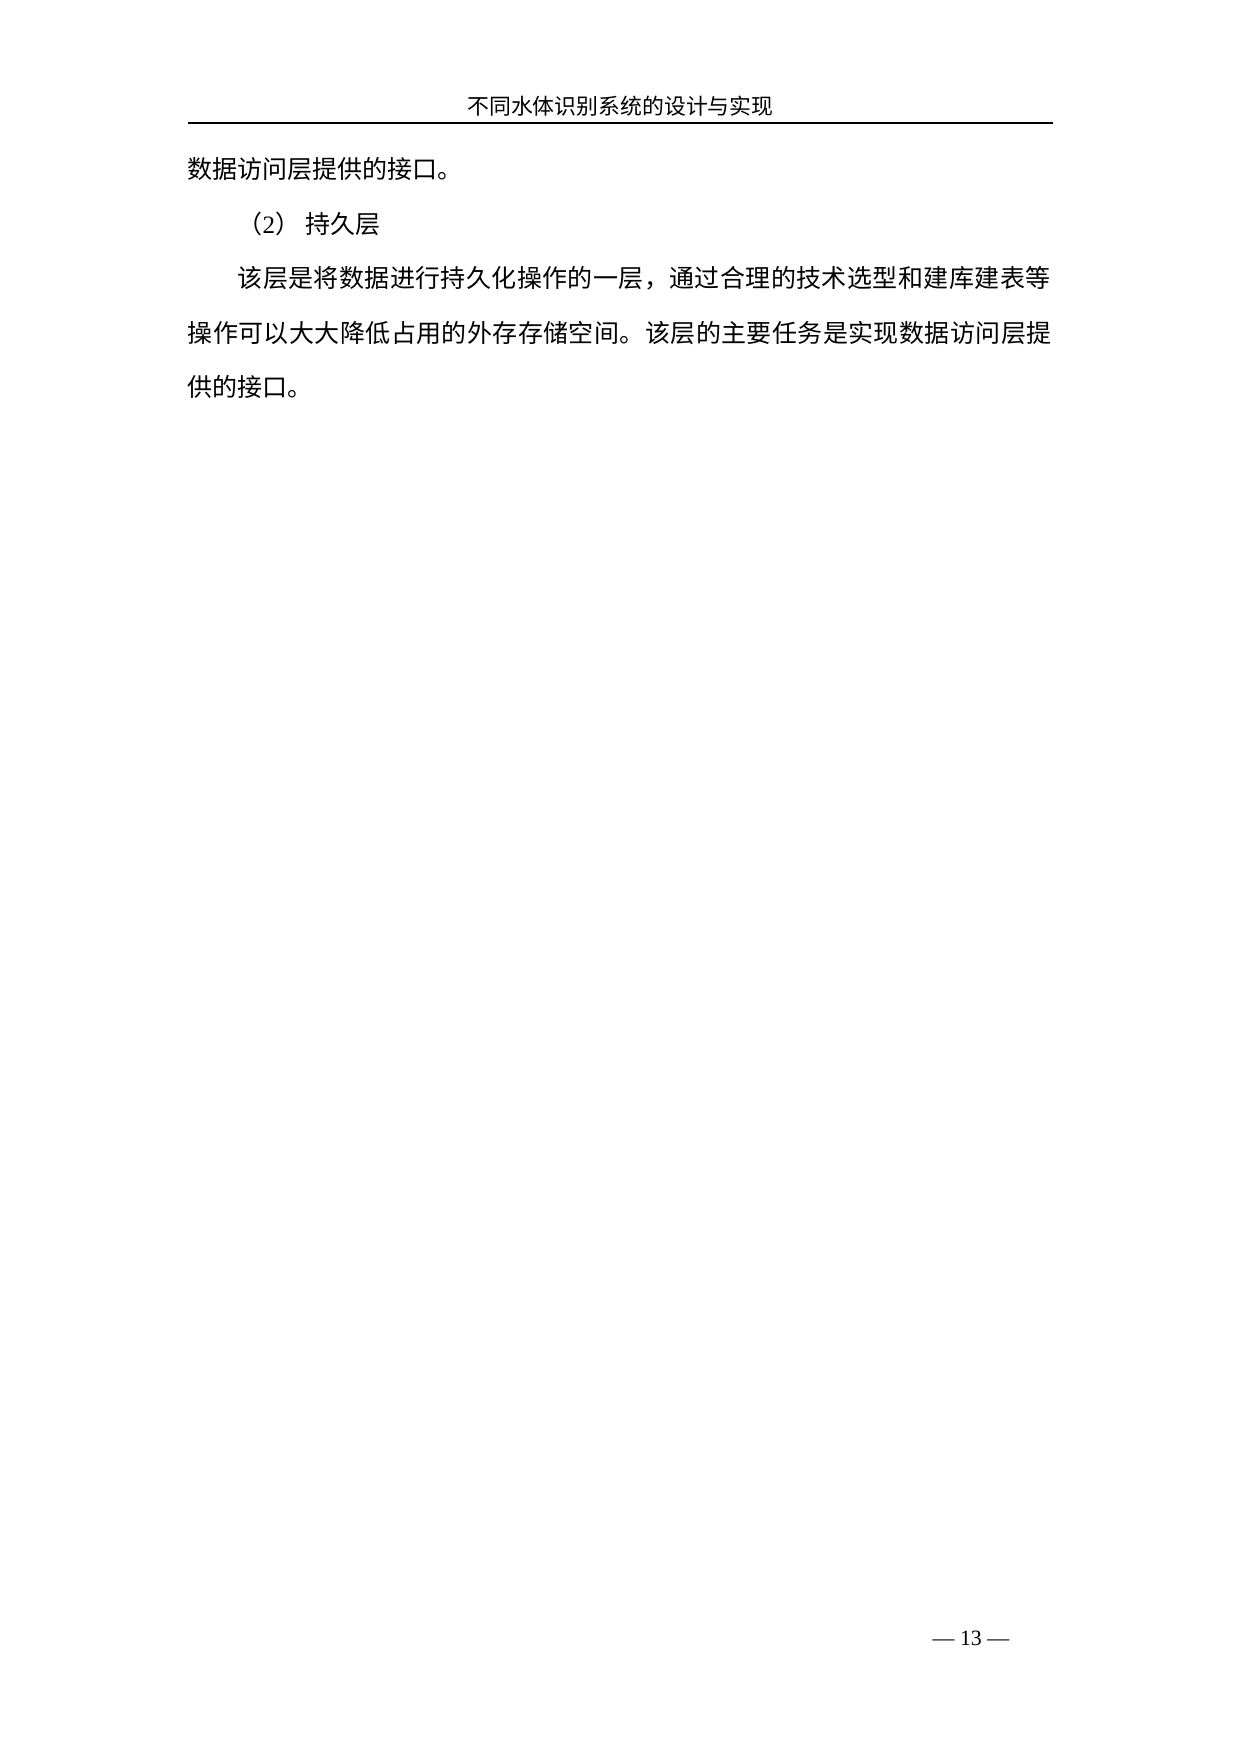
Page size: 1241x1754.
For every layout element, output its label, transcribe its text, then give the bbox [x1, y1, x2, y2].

list 持久层 [237, 204, 1053, 241]
text 该层是将数据进行持久化操作的一层，通过合理的技术选型和建库建表等操作可以大大降低占用的外存存储空间。该层的主要任务是实现数据访问层提供的接口。 [187, 259, 1053, 404]
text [187, 150, 1053, 186]
